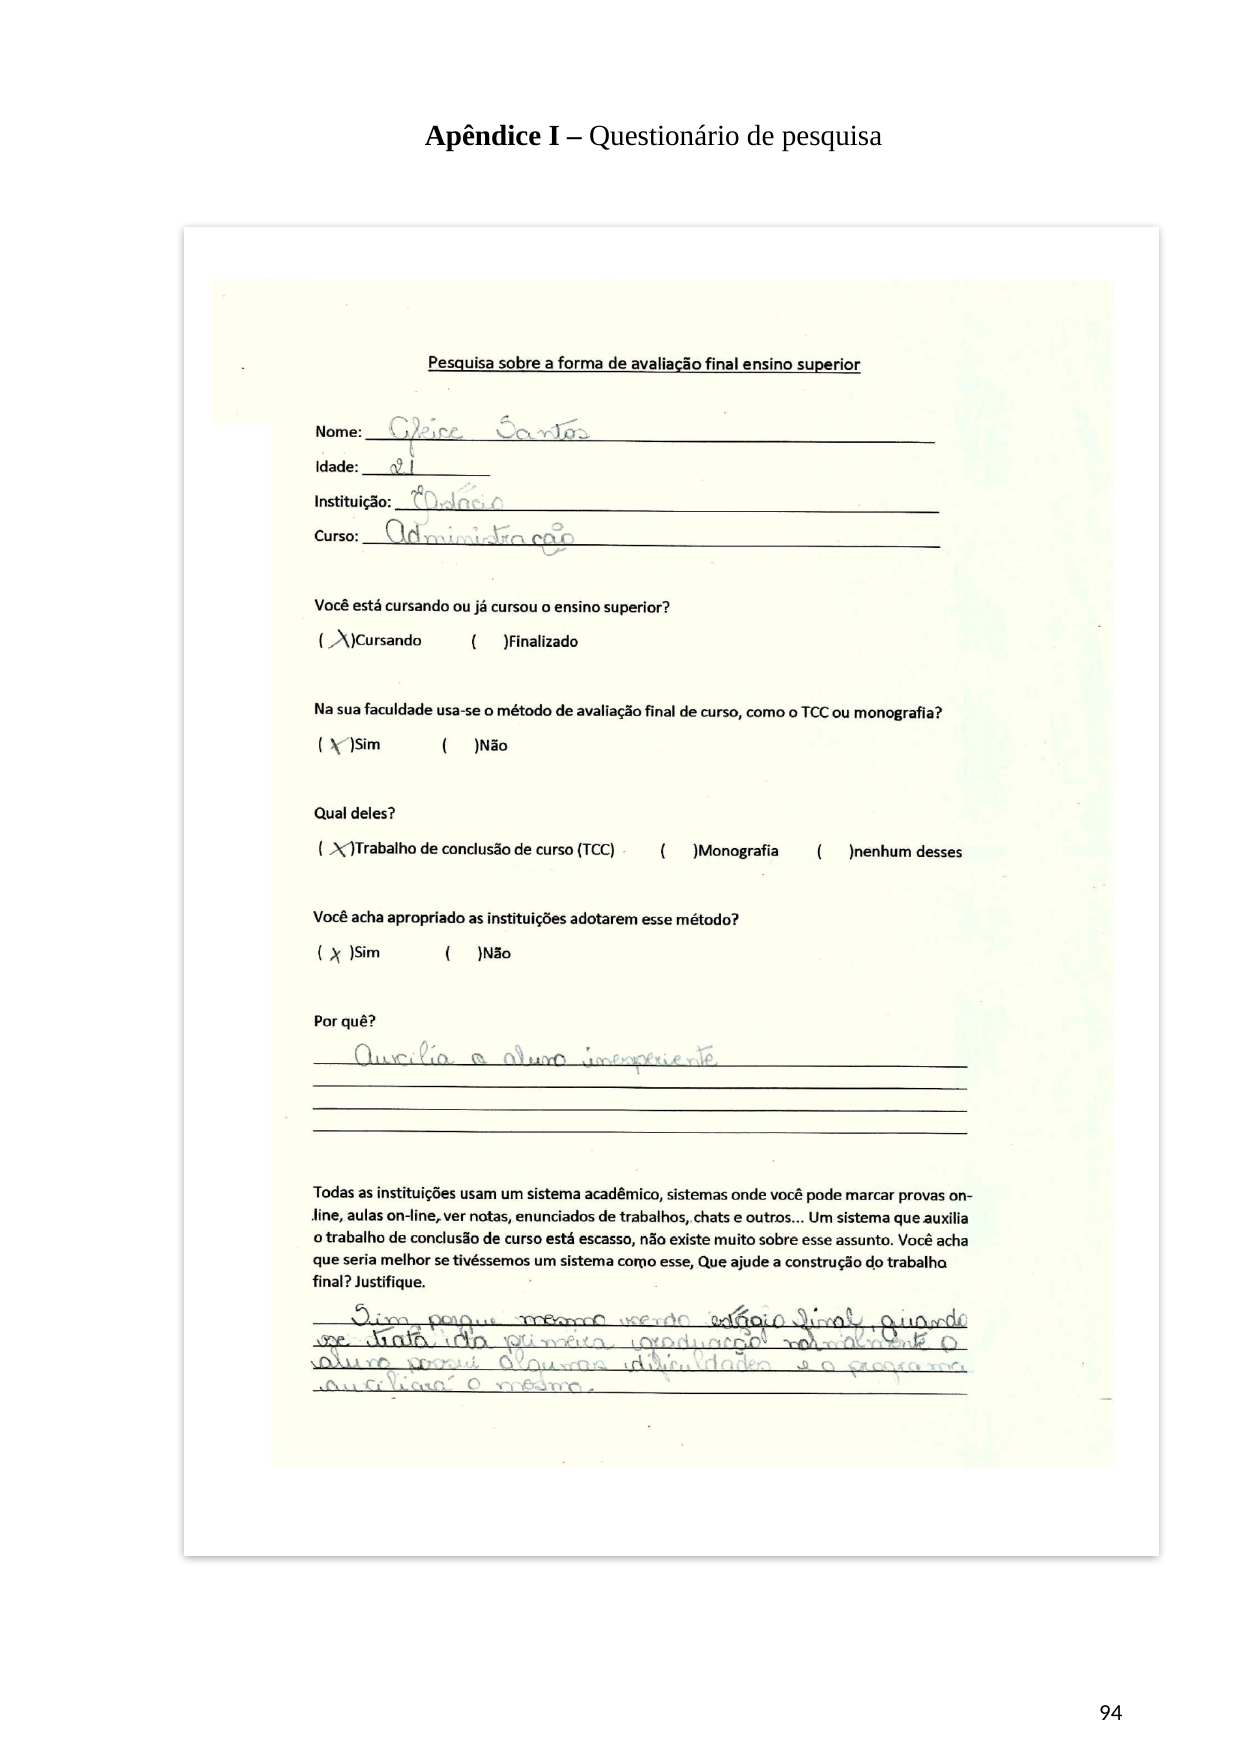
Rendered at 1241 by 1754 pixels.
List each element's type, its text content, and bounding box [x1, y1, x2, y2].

subtitle Apêndice I – Questionário de pesquisa [177, 118, 1122, 152]
picture [199, 242, 1144, 1541]
